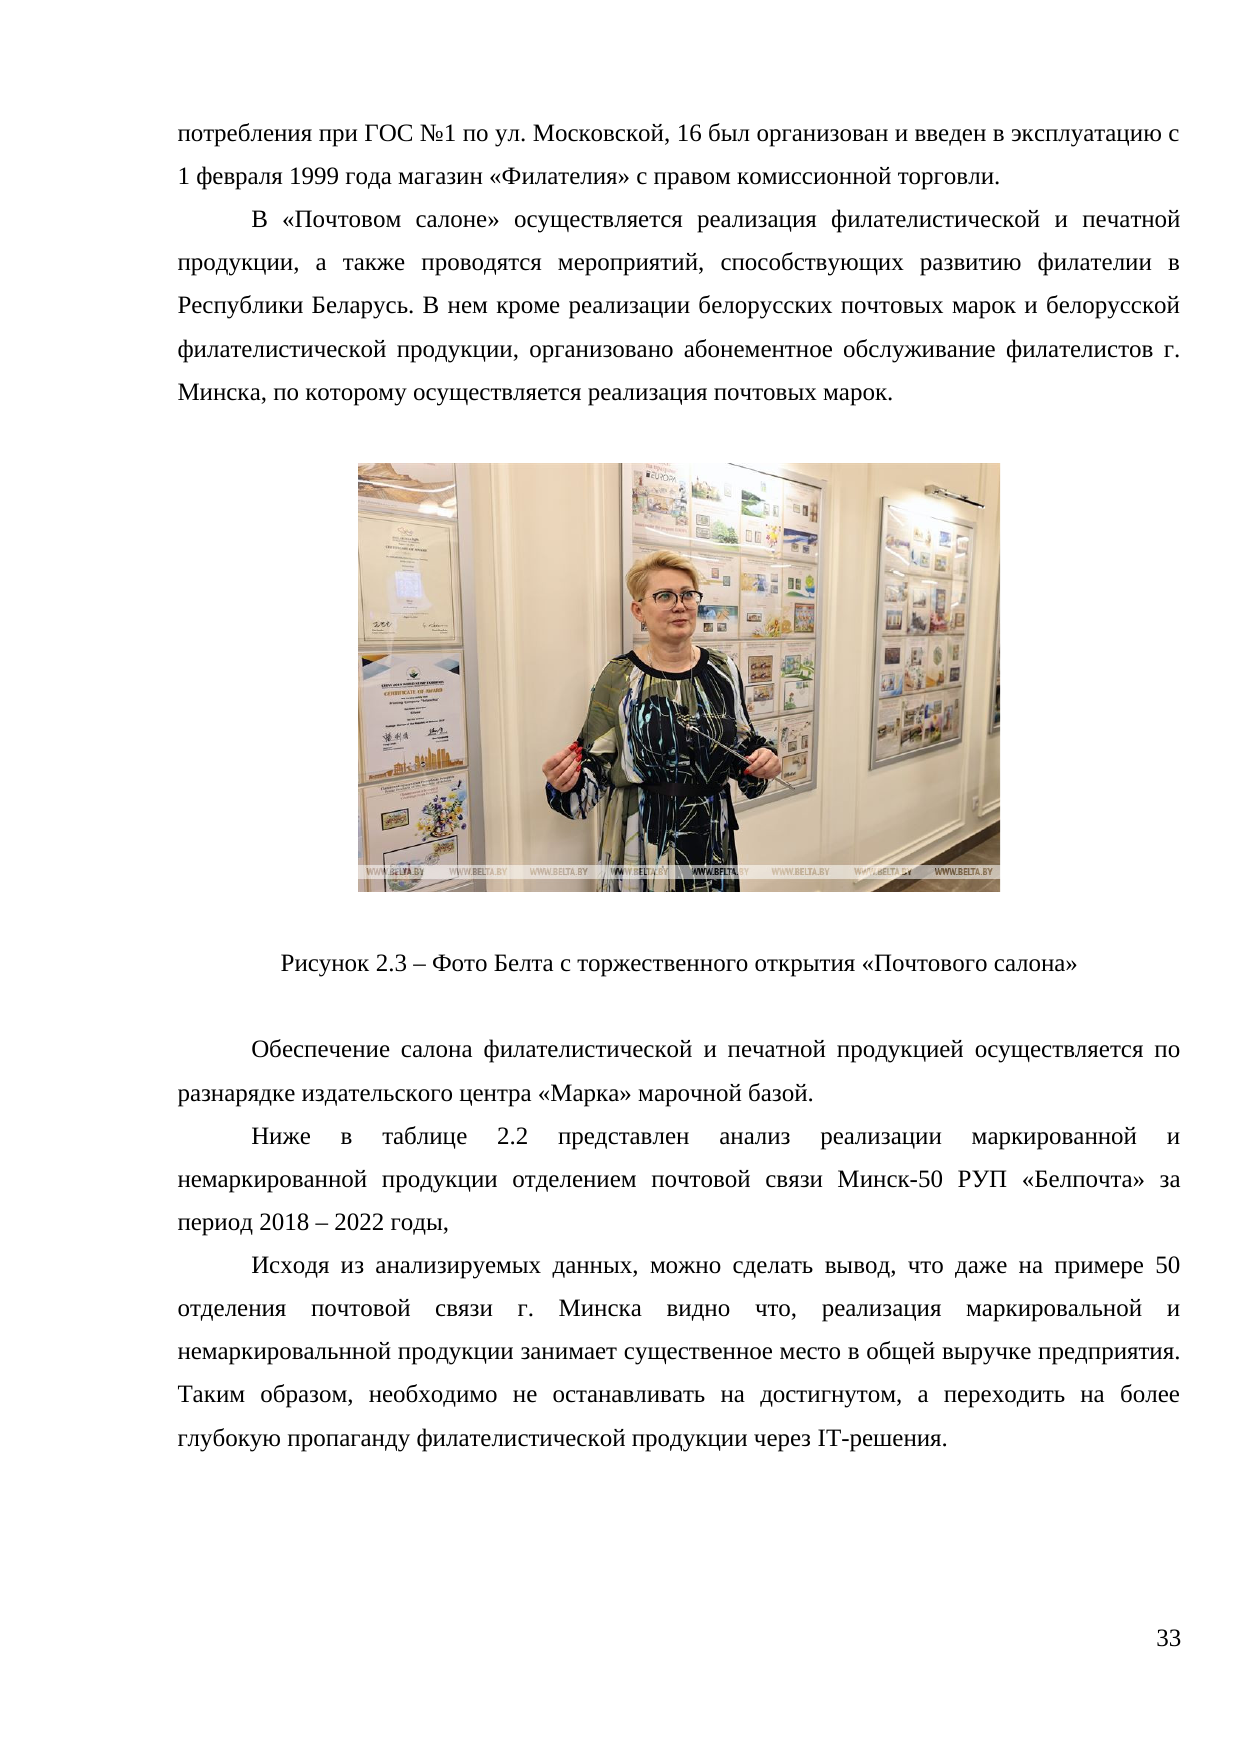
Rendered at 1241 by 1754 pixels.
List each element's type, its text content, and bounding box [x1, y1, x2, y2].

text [177, 118, 1181, 190]
text Ниже в таблице 2.2 представлен анализ реализации маркированной и немаркированной продукции отделением почтовой связи Минск-50 РУП «Белпочта» за период 2018 – 2022 годы, [177, 1121, 1181, 1236]
text Обеспечение салона филателистической и печатной продукцией осуществляется по разнарядке издательского центра «Марка» марочной базой. [177, 1034, 1181, 1106]
text Исходя из анализируемых данных, можно сделать вывод, что даже на примере 50 отделения почтовой связи г. Минска видно что, реализация маркировальной и немаркировальнной продукции занимает существенное место в общей выручке предприятия. Таким образом, необходимо не останавливать на достигнутом, а переходить на более глубокую пропаганду филателистической продукции через IT-решения. [177, 1250, 1181, 1451]
text Рисунок 2.3 – Фото Белта с торжественного открытия «Почтового салона» [177, 948, 1181, 977]
picture [358, 463, 1001, 892]
text В «Почтовом салоне» осуществляется реализация филателистической и печатной продукции, а также проводятся мероприятий, способствующих развитию филателии в Республики Беларусь. В нем кроме реализации белорусских почтовых марок и белорусской филателистической продукции, организовано абонементное обслуживание филателистов г. Минска, по которому осуществляется реализация почтовых марок. [177, 204, 1181, 406]
